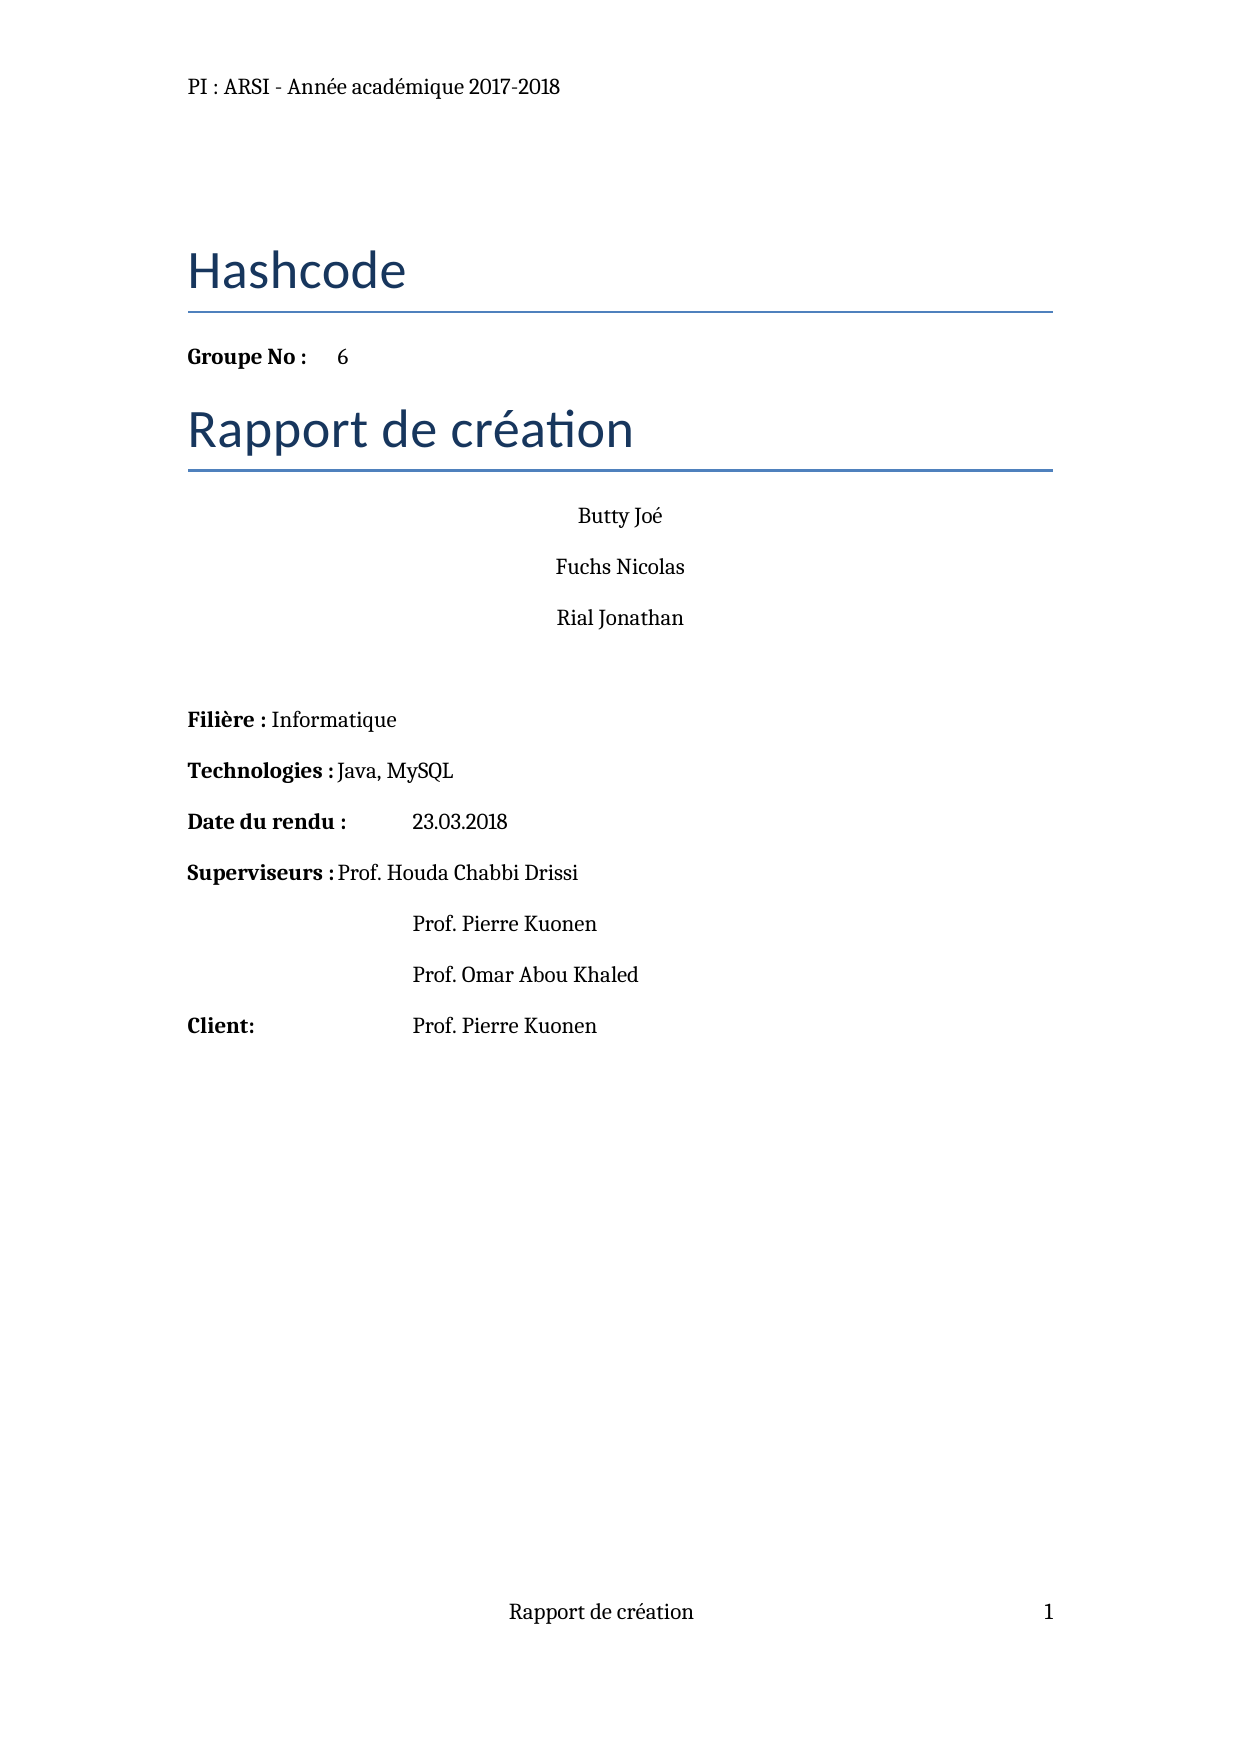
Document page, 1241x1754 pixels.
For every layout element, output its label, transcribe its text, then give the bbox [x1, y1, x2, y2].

title Hashcode [187, 236, 1053, 313]
text Filière : Informatique [187, 707, 1053, 733]
text Rial Jonathan [187, 605, 1053, 631]
text Date du rendu : 23.03.2018 [187, 809, 1053, 836]
title Rapport de création [187, 395, 1053, 472]
text Butty Joé [187, 503, 1053, 529]
text Fuchs Nicolas [187, 554, 1053, 580]
text Technologies : Java, MySQL [187, 758, 1053, 784]
text Superviseurs : Prof. Houda Chabbi Drissi [187, 860, 1053, 887]
text Groupe No : 6 [187, 344, 1053, 370]
text Prof. Pierre Kuonen [337, 911, 1053, 938]
text Prof. Omar Abou Khaled [187, 962, 1053, 989]
text Client: Prof. Pierre Kuonen [187, 1013, 1053, 1040]
